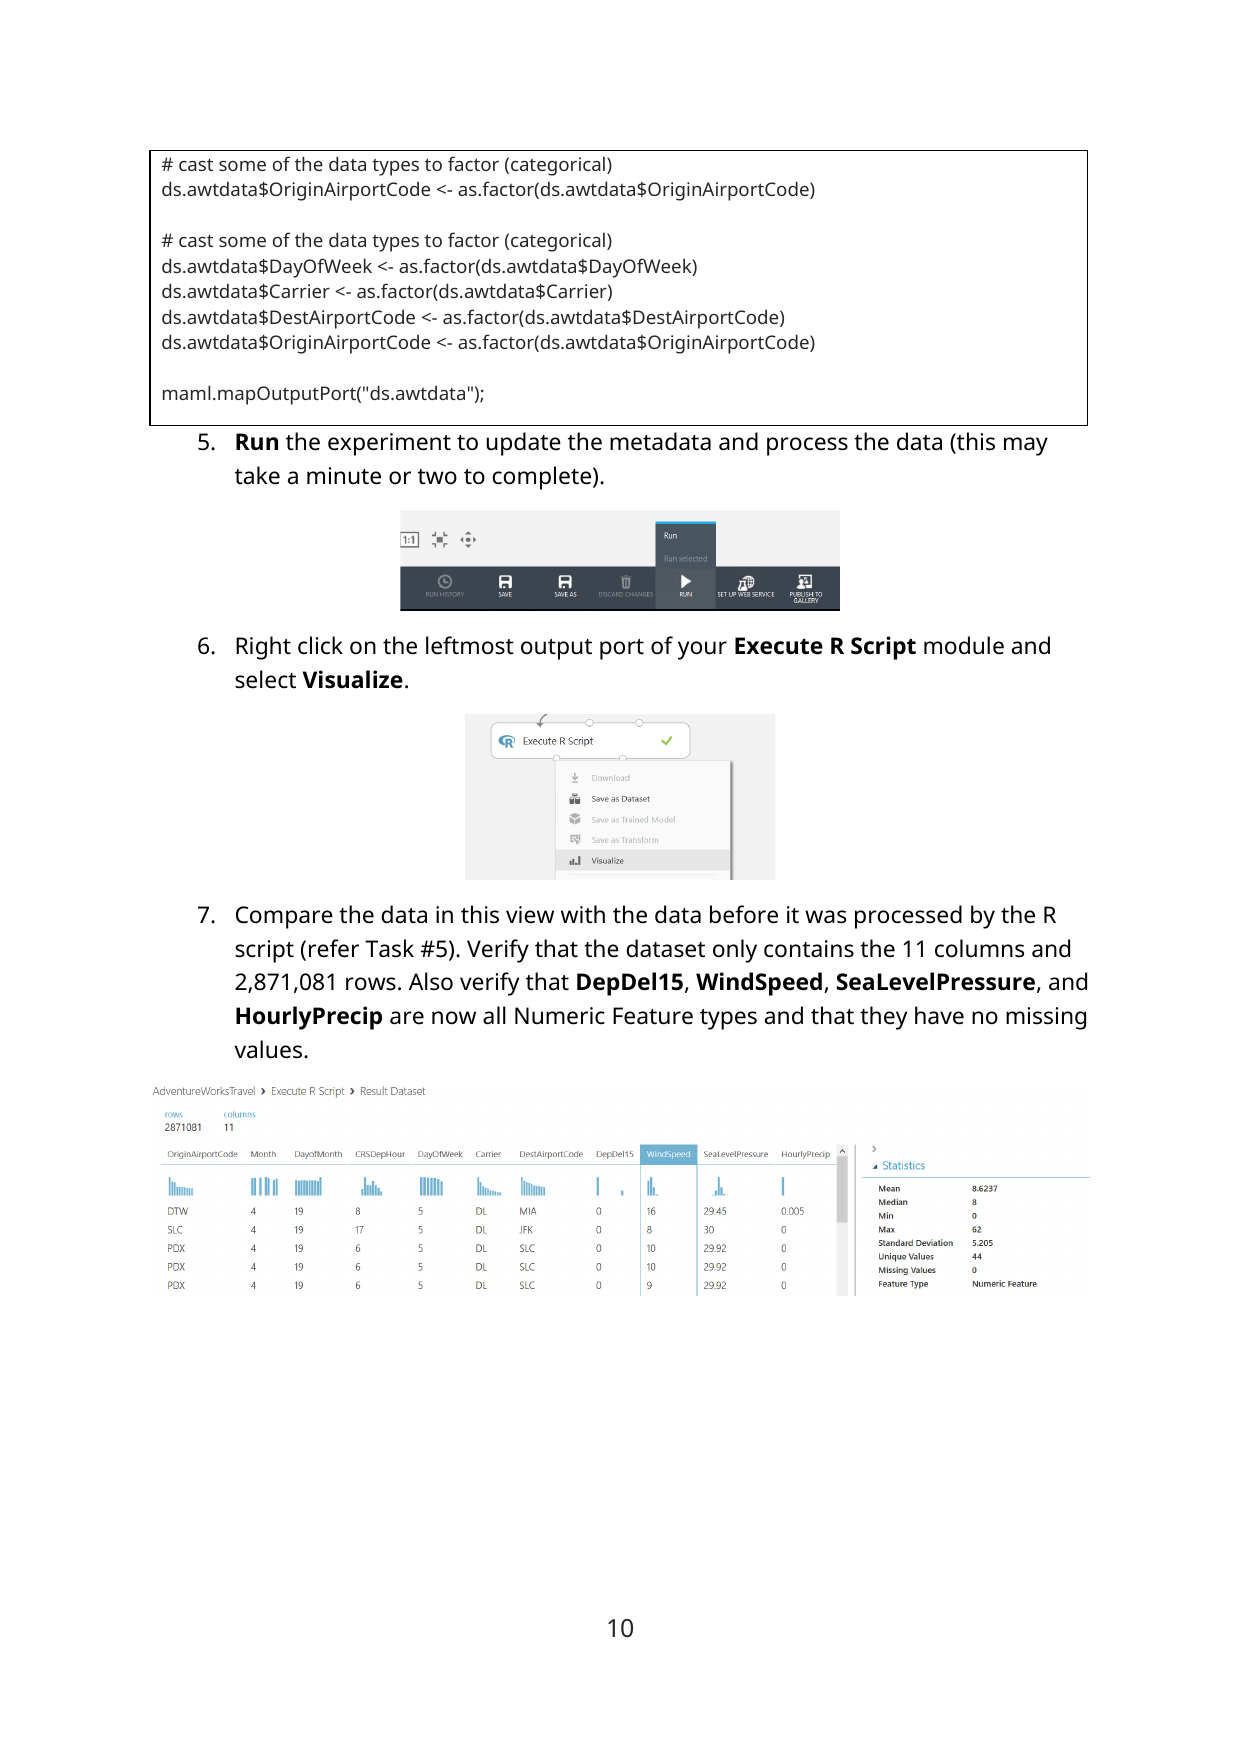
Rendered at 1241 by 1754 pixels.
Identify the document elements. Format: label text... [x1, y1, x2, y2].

list Run the experiment to update the metadata and process the data (this may take a minute or two to complete). [197, 426, 1090, 491]
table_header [151, 151, 1087, 425]
picture [400, 510, 840, 611]
picture [150, 1084, 1091, 1296]
list Compare the data in this view with the data before it was processed by the R script (refer Task #5). Verify that the dataset only contains the 11 columns and 2,871,081 rows. Also verify that DepDel15, WindSpeed, SeaLevelPressure, and HourlyPrecip are now all Numeric Feature types and that they have no missing values. [197, 899, 1090, 1065]
list Right click on the leftmost output port of your Execute R Script module and select Visualize. [197, 630, 1090, 695]
picture [464, 714, 776, 880]
